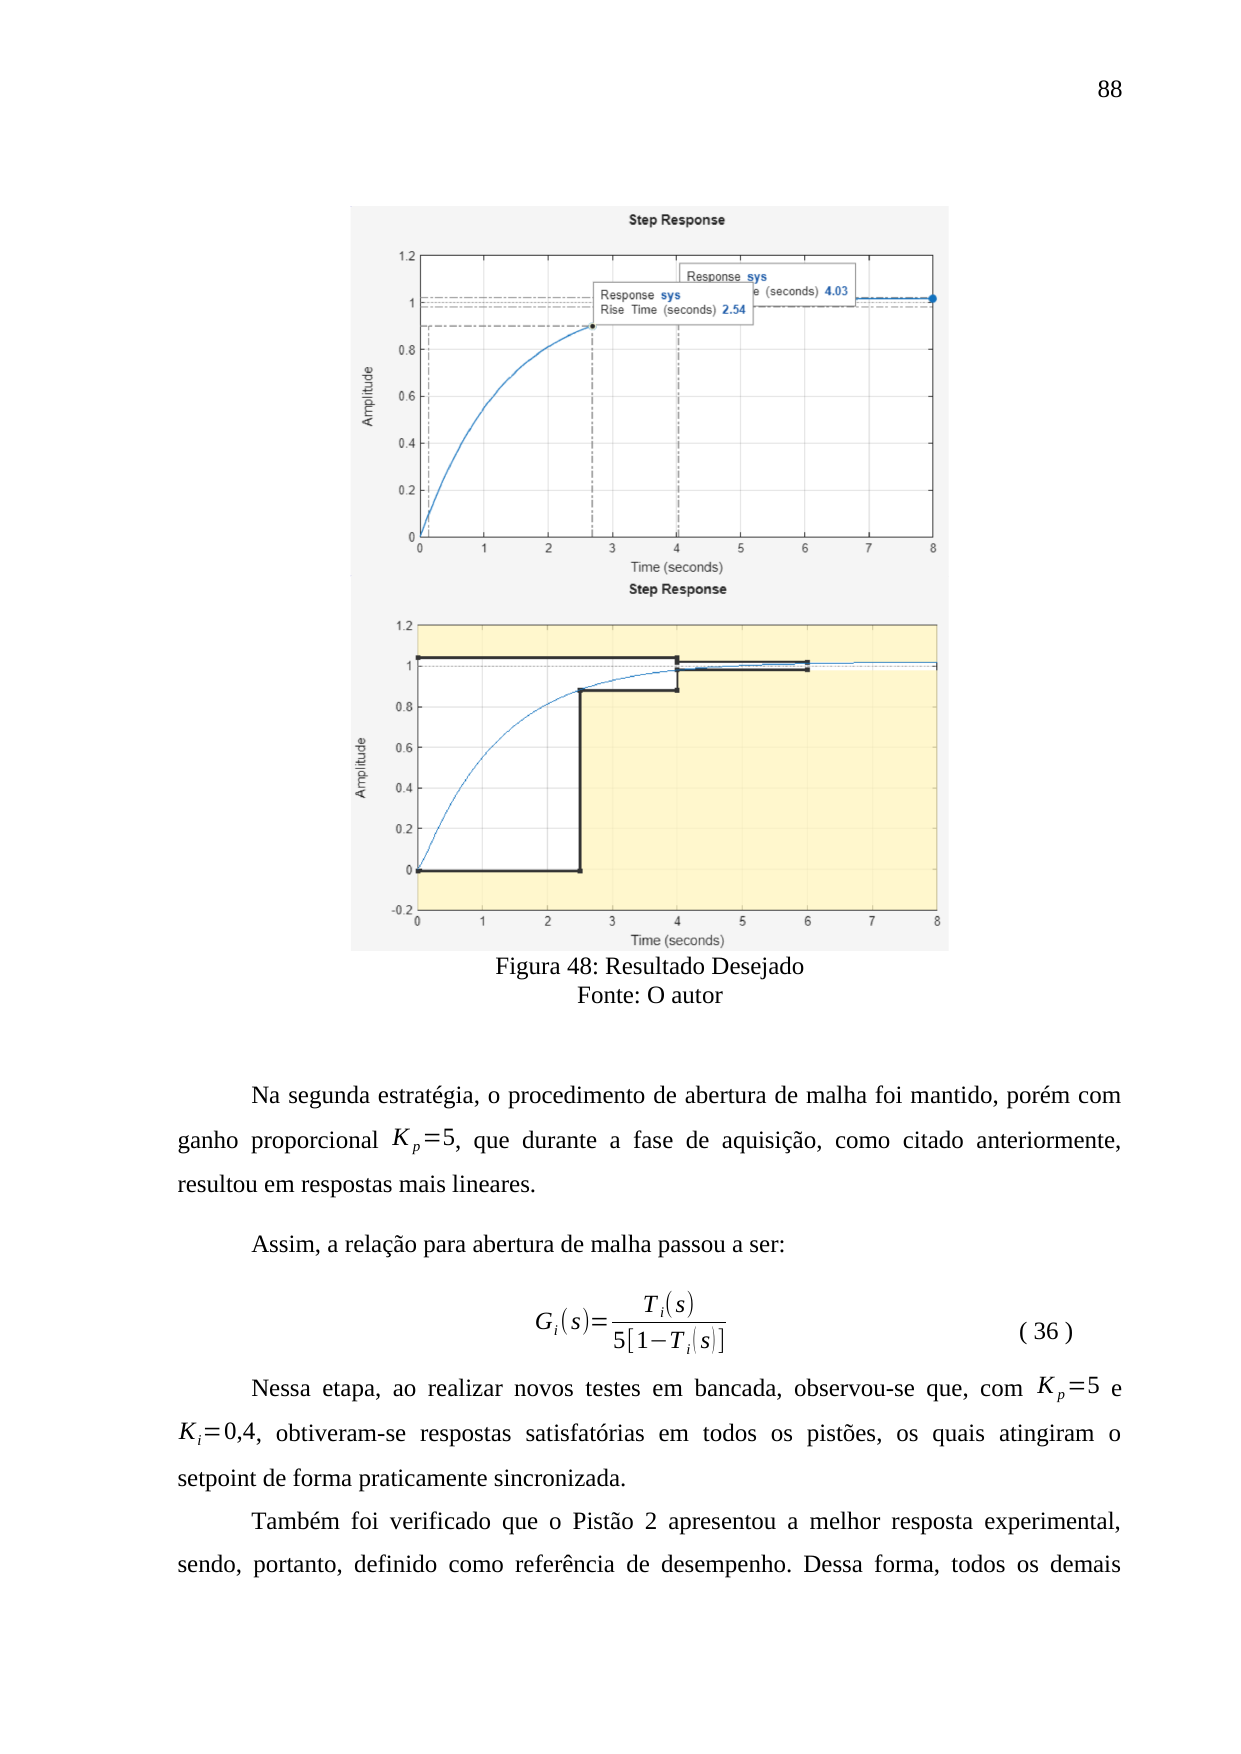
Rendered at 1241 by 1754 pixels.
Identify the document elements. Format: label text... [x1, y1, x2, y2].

text Assim, a relação para abertura de malha passou a ser: [177, 1229, 1122, 1258]
text Na segunda estratégia, o procedimento de abertura de malha foi mantido, porém com ganho proporcional , que durante a fase de aquisição, como citado anteriormente, resultou em respostas mais lineares. [177, 1080, 1122, 1198]
text Nessa etapa, ao realizar novos testes em bancada, observou-se que, com e , obtiveram-se respostas satisfatórias em todos os pistões, os quais atingiram o setpoint de forma praticamente sincronizada. [177, 1372, 1122, 1492]
text Fonte: O autor [177, 980, 1122, 1008]
text Figura 48: Resultado Desejado [177, 951, 1122, 980]
table_header [195, 1289, 993, 1372]
table_header [993, 1289, 1104, 1372]
picture [350, 206, 949, 951]
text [177, 1506, 1122, 1578]
